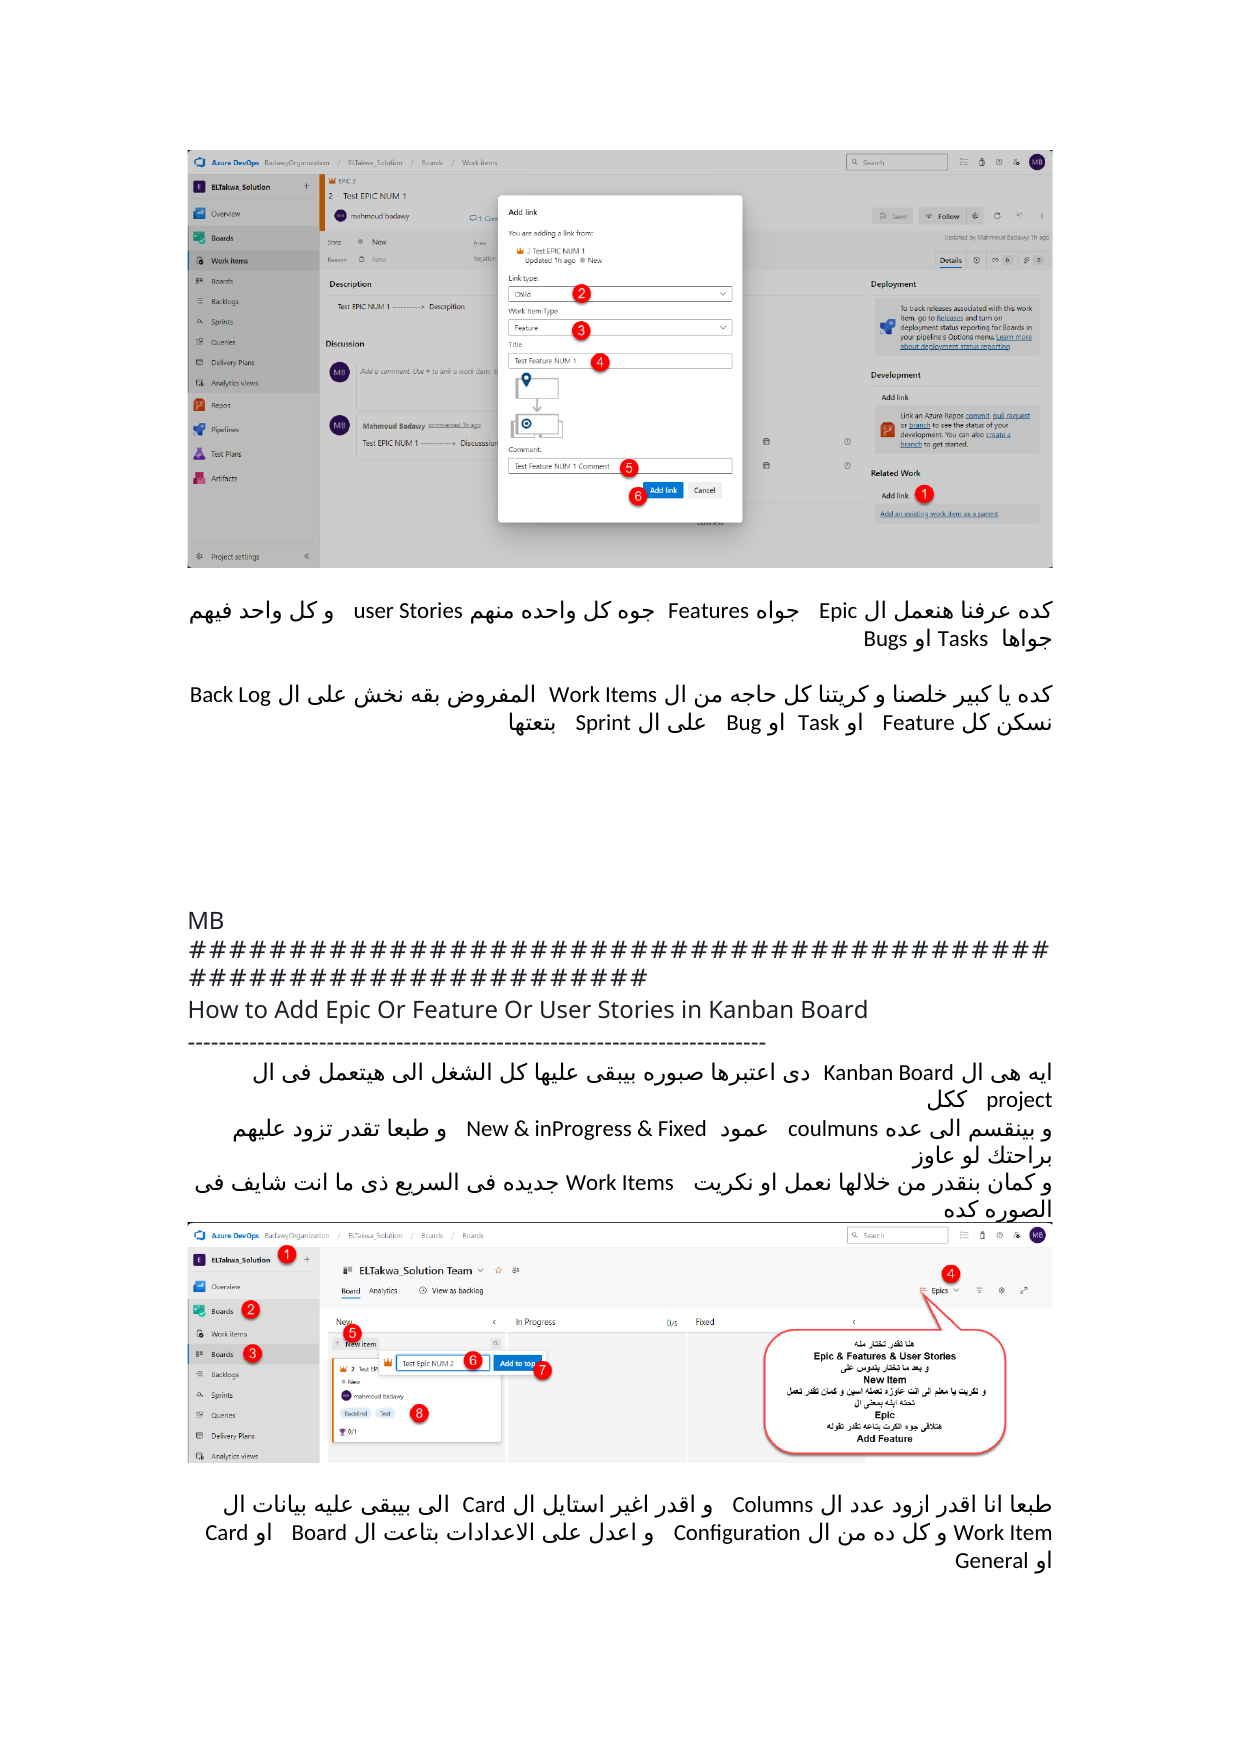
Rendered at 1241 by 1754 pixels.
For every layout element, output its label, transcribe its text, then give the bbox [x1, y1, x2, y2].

text كده يا كبير خلصنا و كريتنا كل حاجه من ال Work Items المفروض بقه نخش على ال Back Log نسكن كل Feature او Task او Bug على ال Sprint بتعتها [187, 680, 1053, 736]
text How to Add Epic Or Feature Or User Stories in Kanban Board [187, 992, 1053, 1025]
text و كمان بنقدر من خلالها نعمل او نكريت Work Items جديده فى السريع ذى ما انت شايف فى الصوره كده [187, 1168, 1053, 1222]
text MB [187, 904, 1053, 937]
text --------------------------------------------------------------------------- [187, 1025, 1053, 1058]
text و بينقسم الى عده coulmuns عمود New & inProgress & Fixed و طبعا تقدر تزود عليهم براحتك لو عاوز [187, 1114, 1053, 1168]
text ايه هى ال Kanban Board دى اعتبرها صبوره بيبقى عليها كل الشغل الى هيتعمل فى ال project ككل [187, 1058, 1053, 1114]
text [187, 1491, 1053, 1574]
text ################################################################## [187, 937, 1053, 992]
text كده عرفنا هنعمل ال Epic جواه Features جوه كل واحده منهم user Stories و كل واحد فيهم جواها Tasks او Bugs [187, 596, 1053, 652]
picture [187, 150, 1053, 568]
picture [187, 1222, 1053, 1463]
